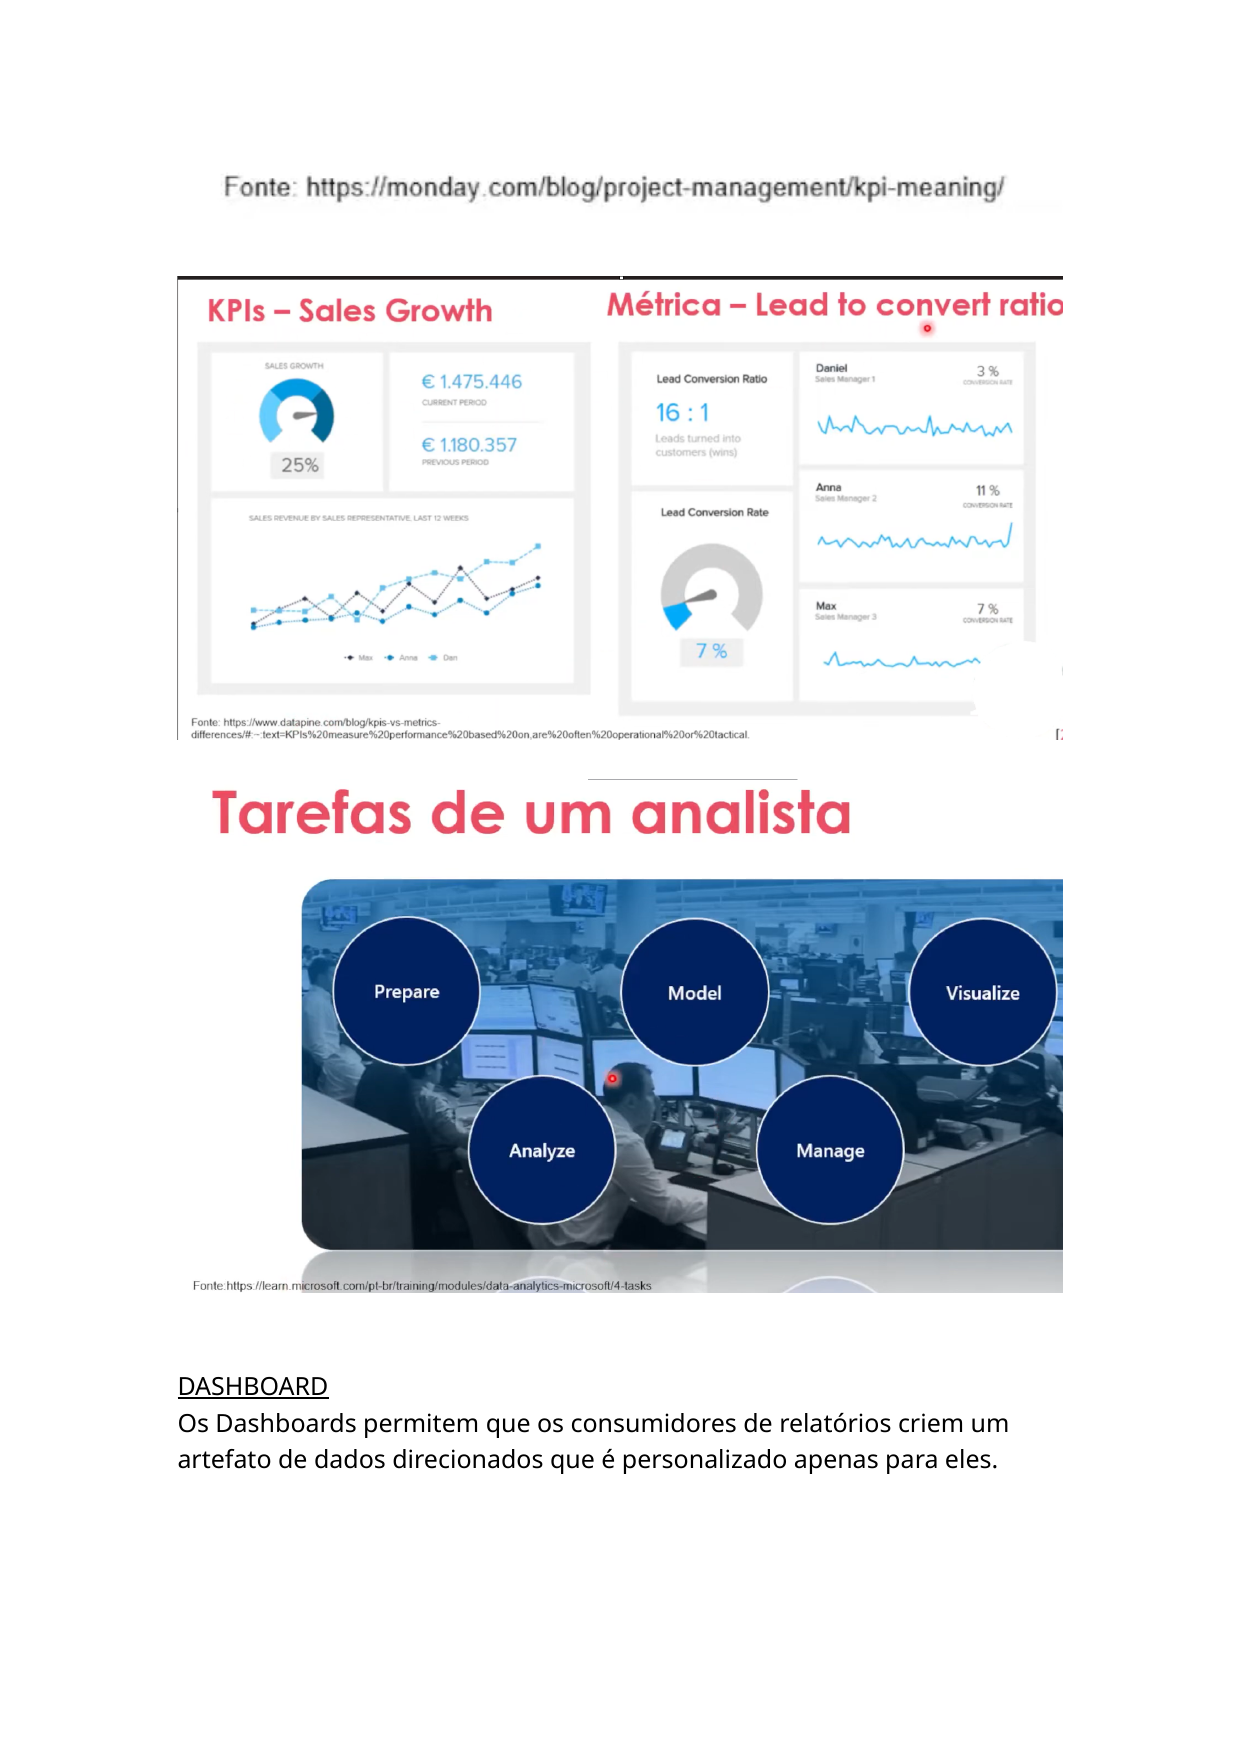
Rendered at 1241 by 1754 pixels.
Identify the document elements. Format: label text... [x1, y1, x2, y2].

text DASHBOARD [177, 1368, 1063, 1403]
picture [177, 779, 1063, 1293]
picture [177, 147, 1063, 237]
text Os Dashboards permitem que os consumidores de relatórios criem um artefato de dados direcionados que é personalizado apenas para eles. [177, 1405, 1063, 1476]
picture [177, 276, 1063, 740]
